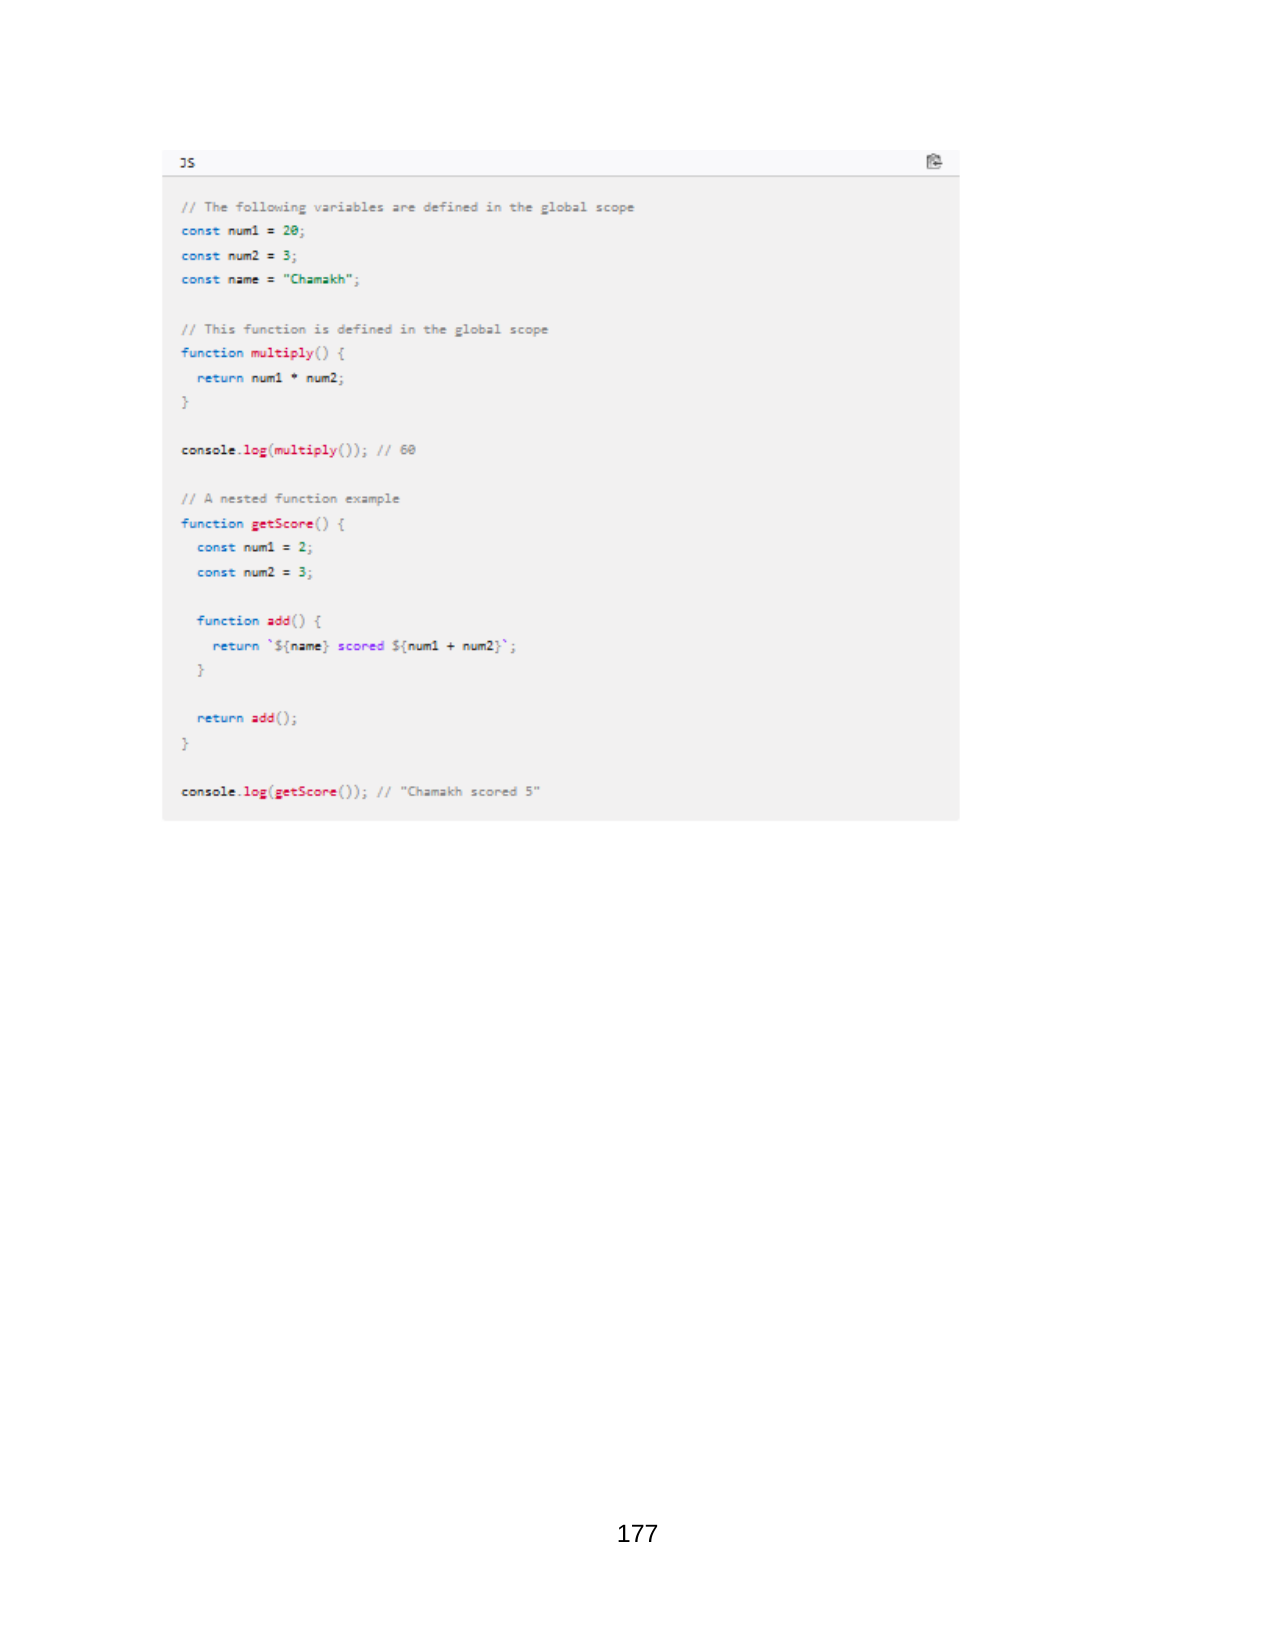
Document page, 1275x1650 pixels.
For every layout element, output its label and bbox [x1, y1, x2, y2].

picture [150, 150, 974, 840]
